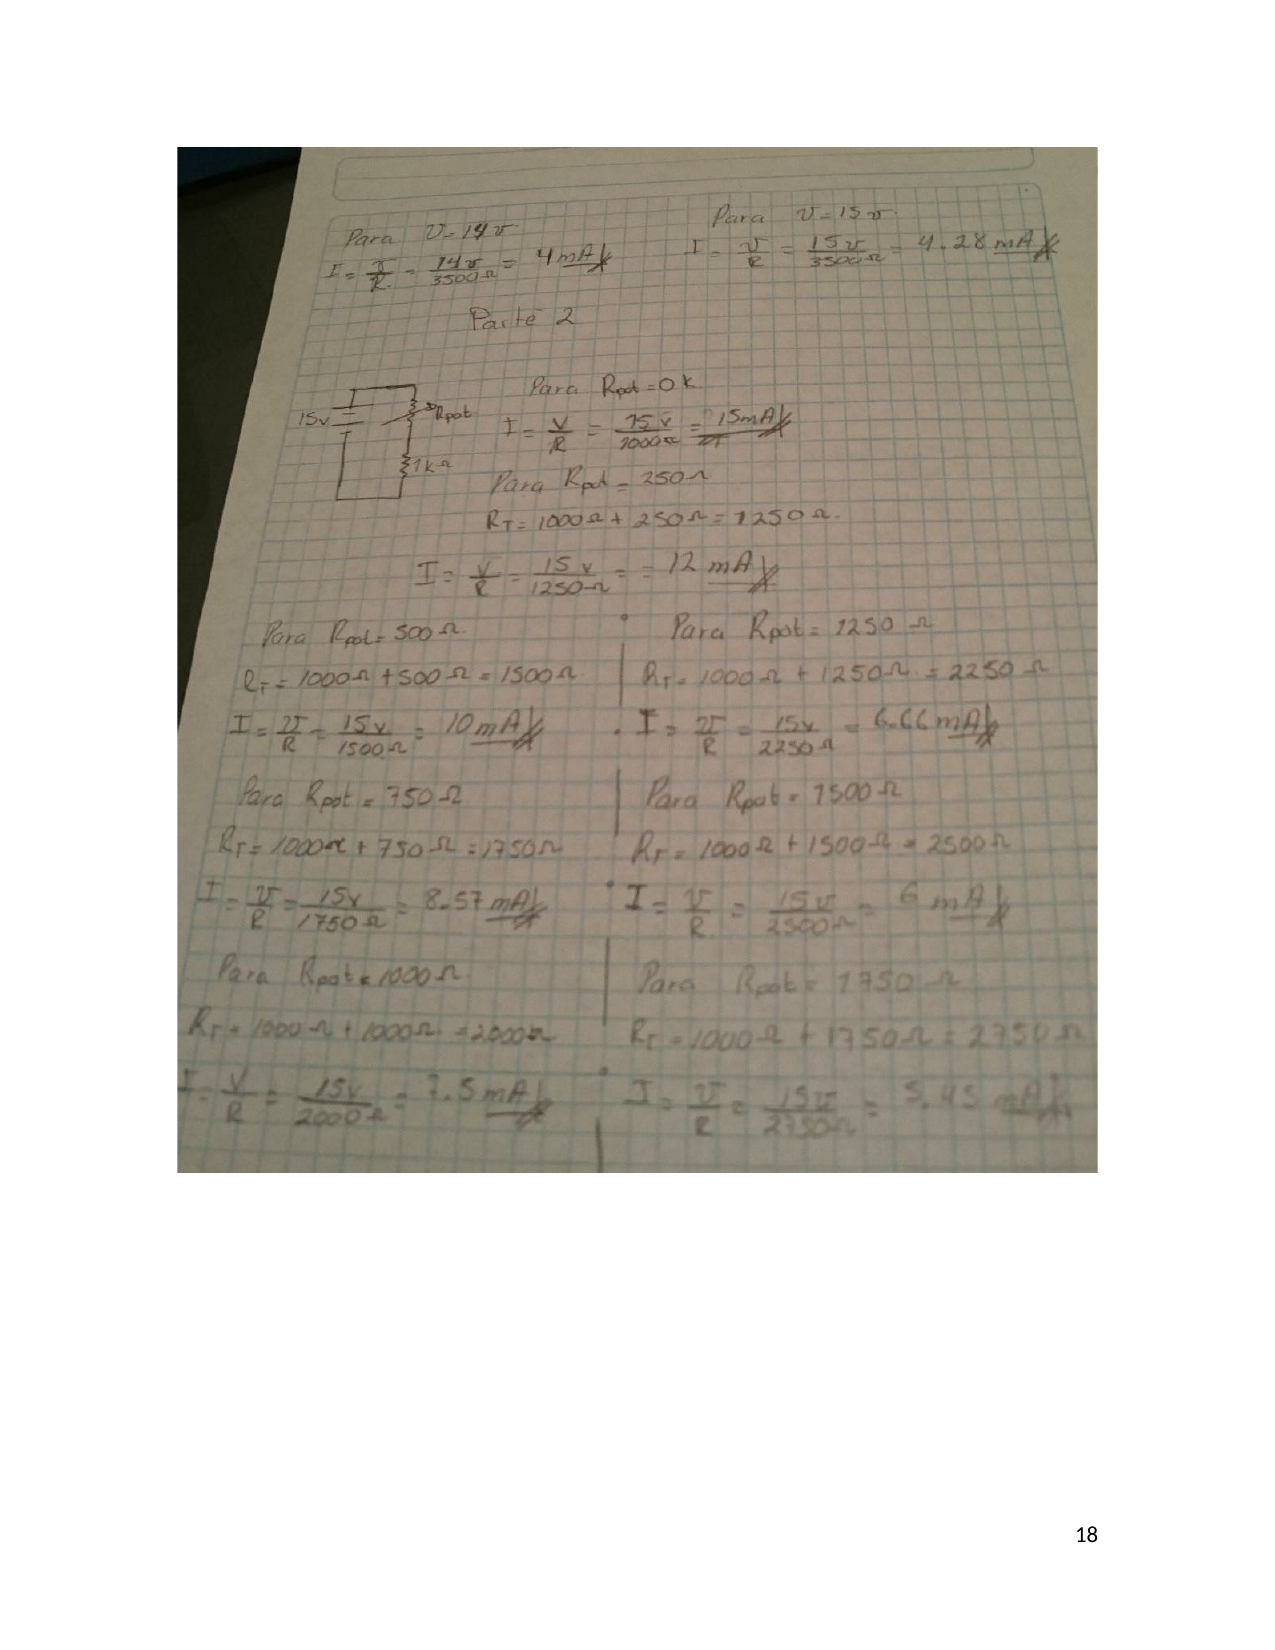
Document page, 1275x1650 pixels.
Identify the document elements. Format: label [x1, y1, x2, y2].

picture [177, 147, 1098, 1173]
